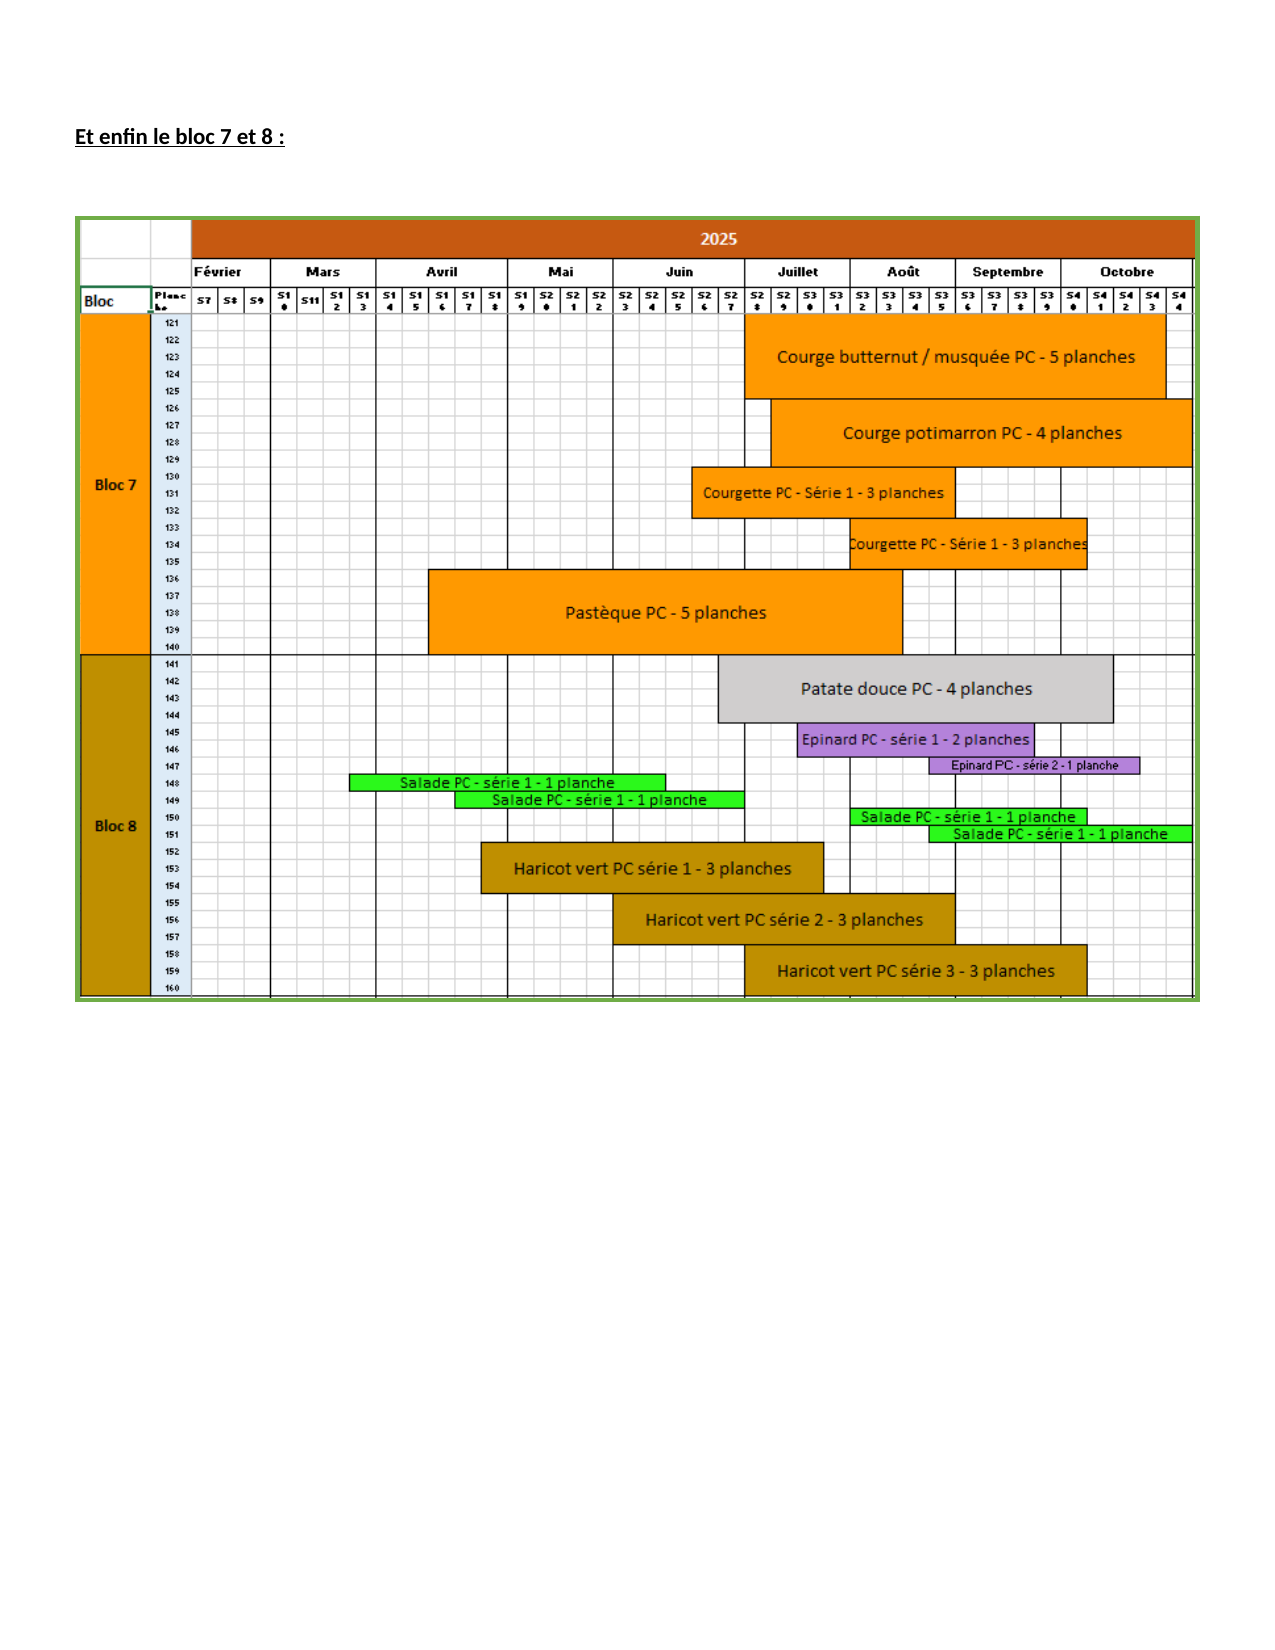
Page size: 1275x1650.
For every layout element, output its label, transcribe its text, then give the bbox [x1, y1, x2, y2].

picture [80, 220, 1195, 998]
text Et enfin le bloc 7 et 8 : [75, 122, 1200, 150]
